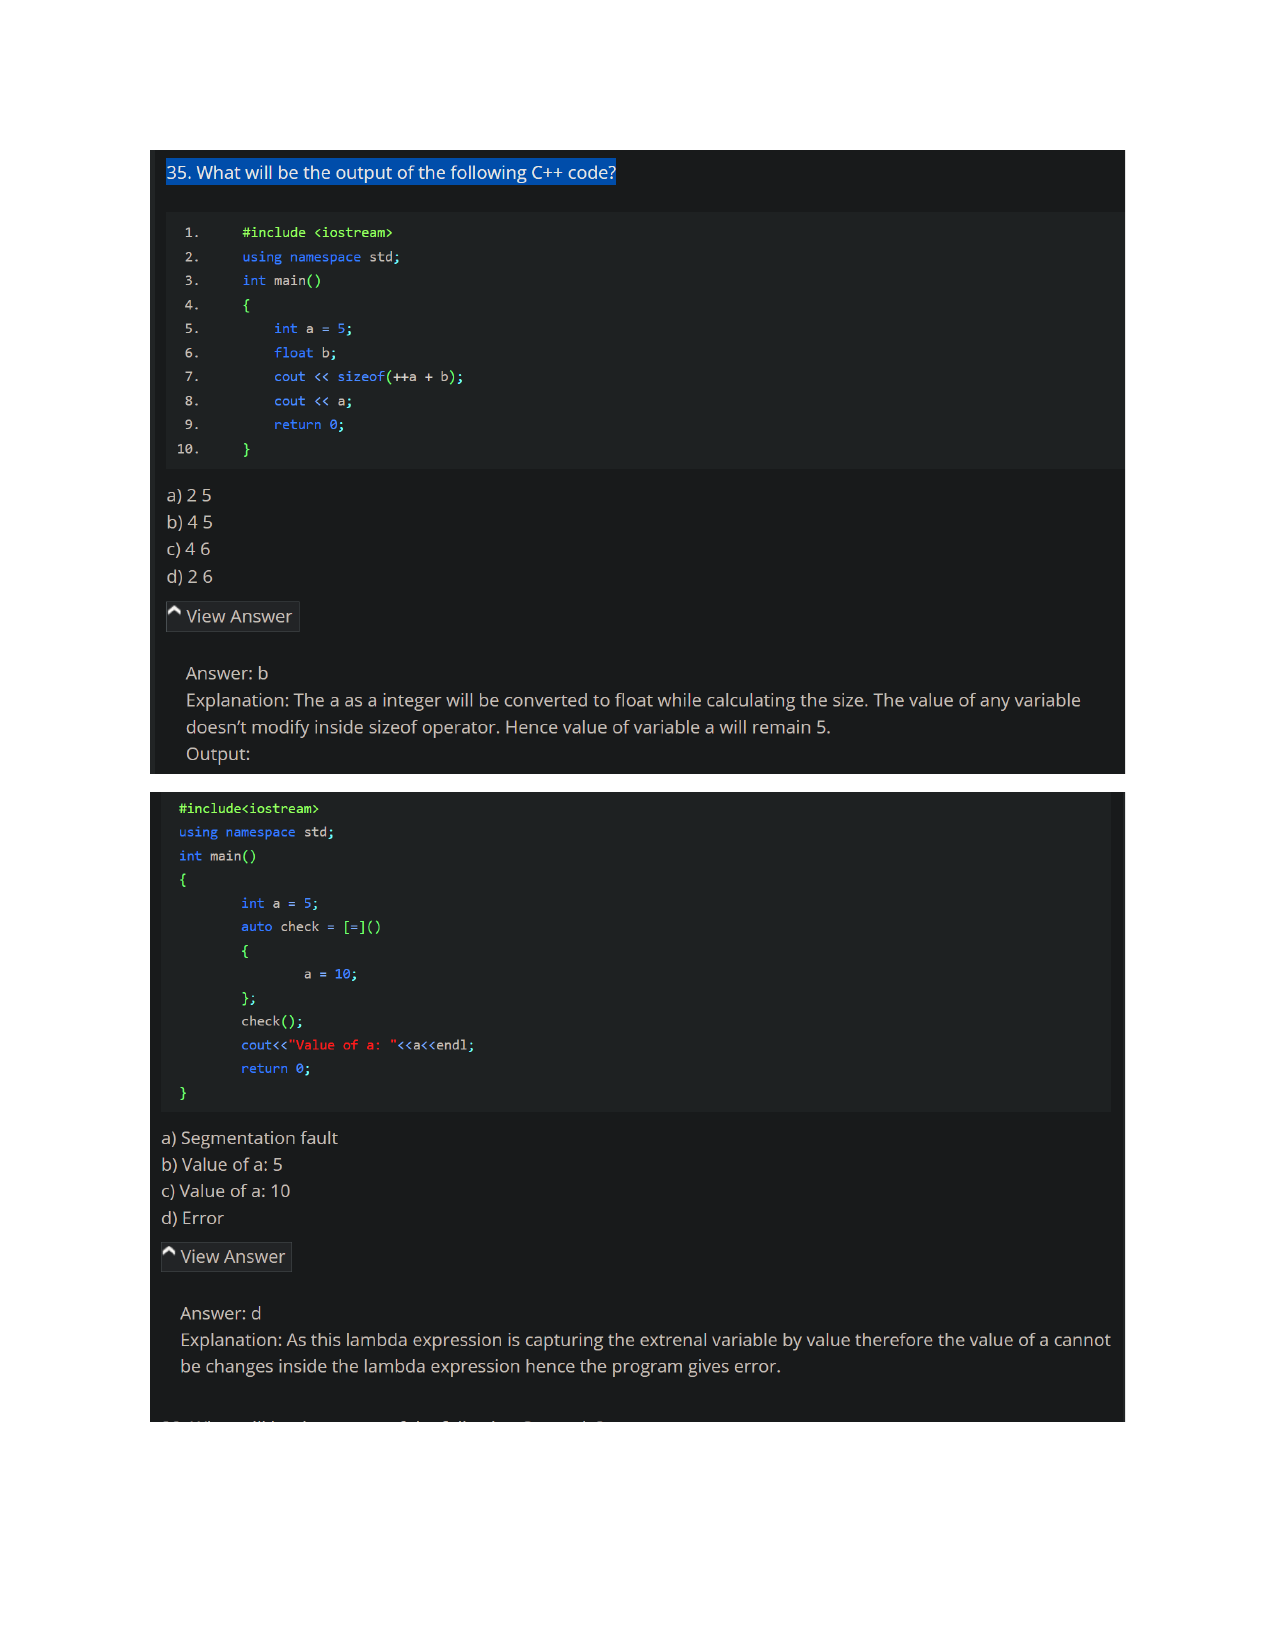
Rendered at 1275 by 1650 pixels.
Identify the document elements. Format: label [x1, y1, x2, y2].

picture [150, 150, 1125, 774]
picture [150, 792, 1125, 1422]
